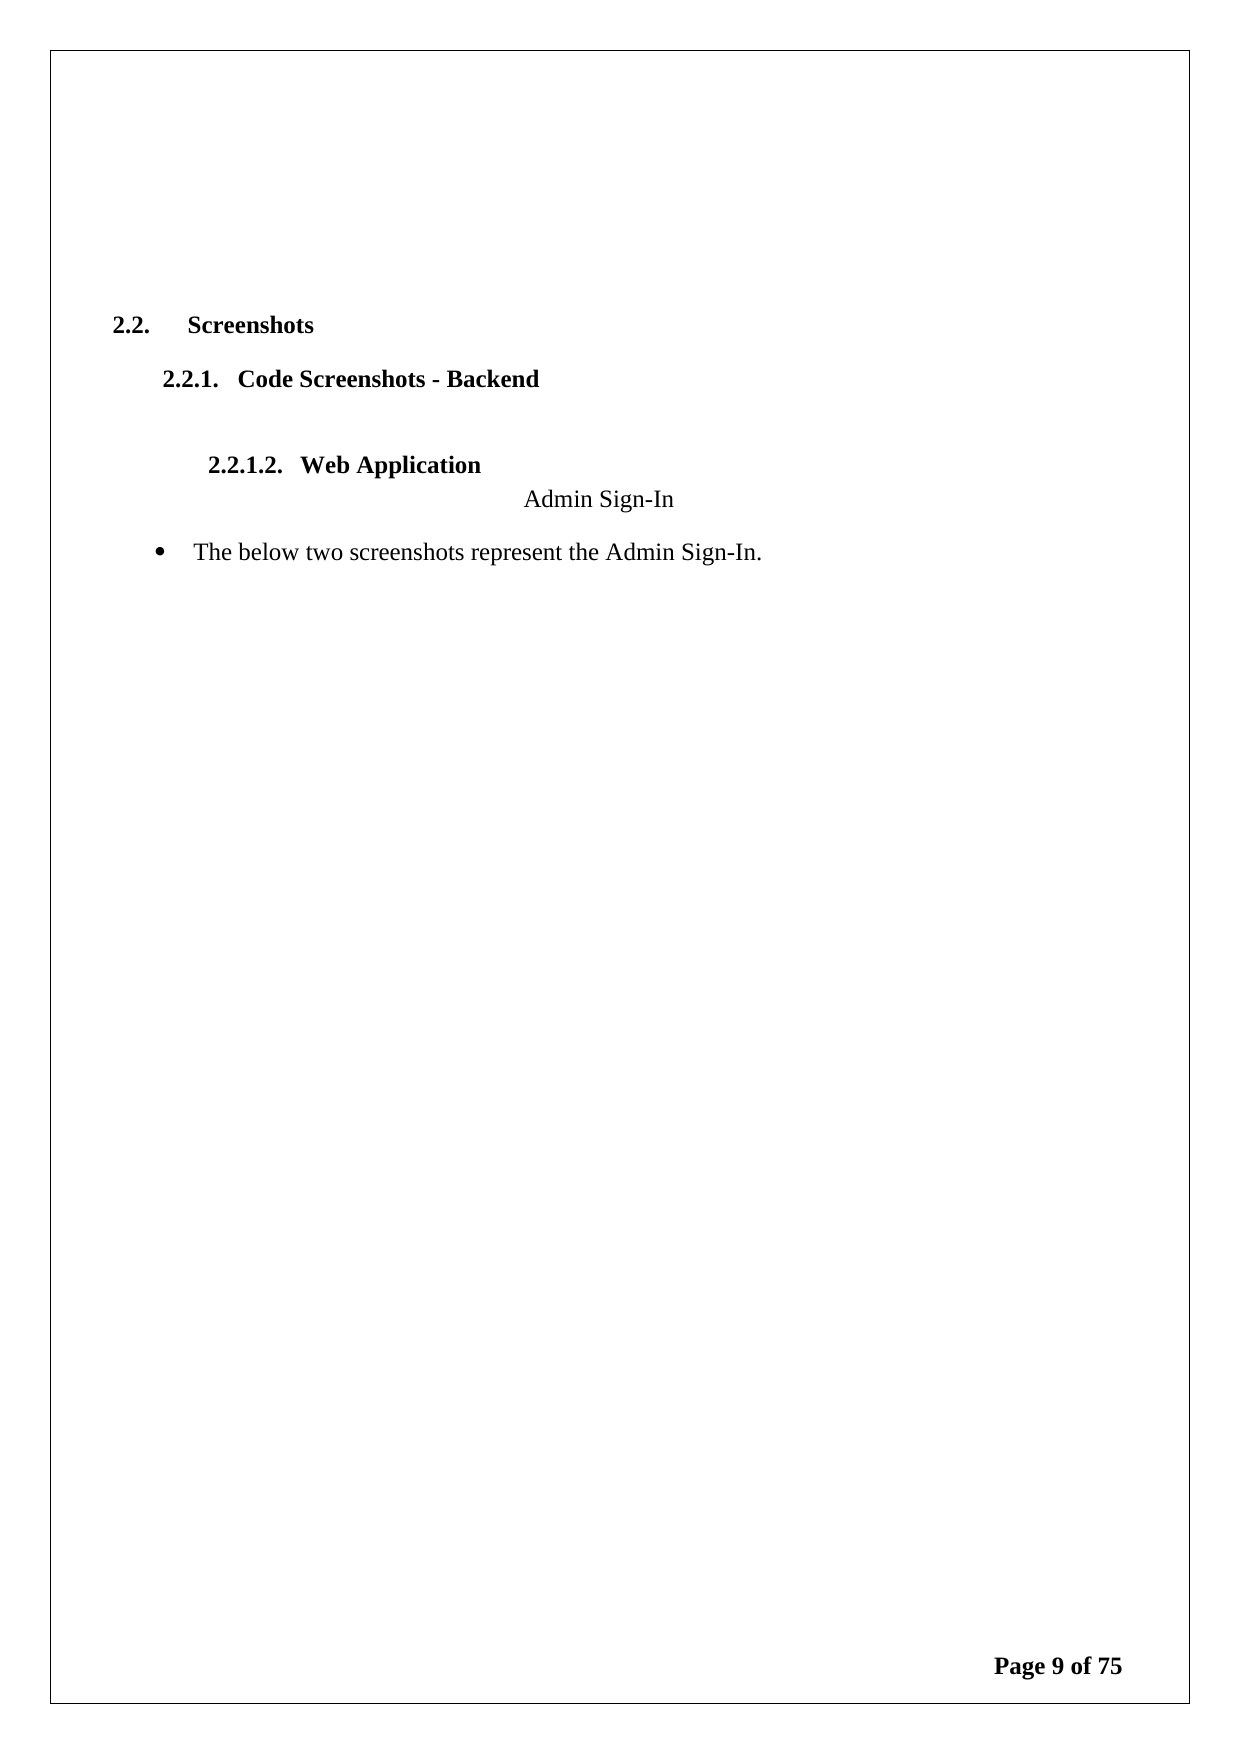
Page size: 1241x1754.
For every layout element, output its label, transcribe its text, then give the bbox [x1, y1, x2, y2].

list The below two screenshots represent the Admin Sign-In. [156, 537, 1122, 566]
subtitle Screenshots [112, 310, 1122, 339]
subtitle 2.2.1.2. Web Application [208, 451, 1122, 479]
subtitle Code Screenshots - Backend [162, 364, 1122, 392]
text Admin Sign-In [75, 484, 1122, 512]
